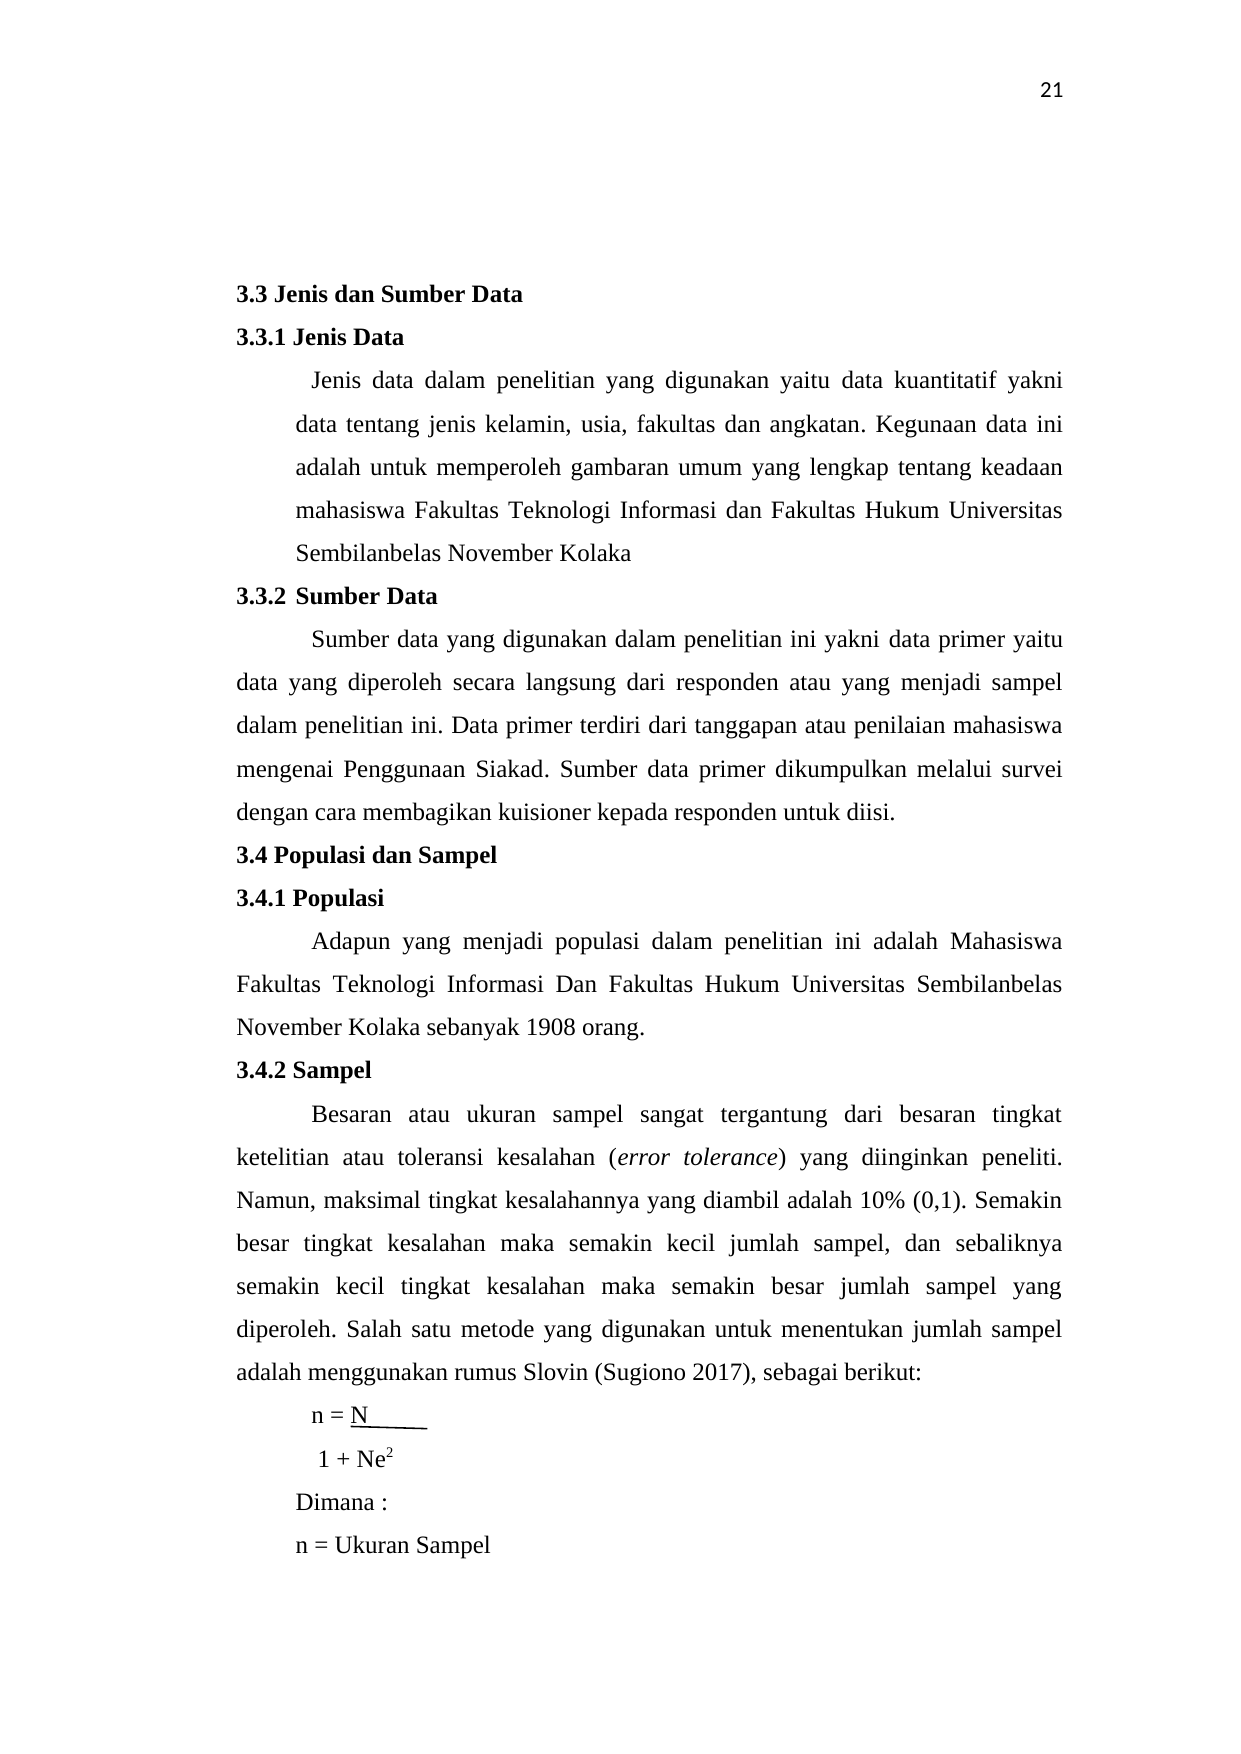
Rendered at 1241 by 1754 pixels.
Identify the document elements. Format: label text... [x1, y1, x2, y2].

text 3.3.1 Jenis Data [236, 322, 1063, 351]
text n = N [236, 1401, 1063, 1429]
list Besaran atau ukuran sampel sangat tergantung dari besaran tingkat ketelitian atau toleransi kesalahan (error tolerance) yang diinginkan peneliti. Namun, maksimal tingkat kesalahannya yang diambil adalah 10% (0,1). Semakin besar tingkat kesalahan maka semakin kecil jumlah sampel, dan sebaliknya semakin kecil tingkat kesalahan maka semakin besar jumlah sampel yang diperoleh. Salah satu metode yang digunakan untuk menentukan jumlah sampel adalah menggunakan rumus Slovin (Sugiono 2017), sebagai berikut: [236, 1099, 1063, 1386]
text 3.4 Populasi dan Sampel [236, 840, 1063, 869]
list Sumber Data [236, 581, 1063, 610]
text 3.4.2 Sampel [236, 1056, 1063, 1084]
text n = Ukuran Sampel [295, 1530, 1063, 1559]
text 3.4.1 Populasi [236, 883, 1063, 912]
text Adapun yang menjadi populasi dalam penelitian ini adalah Mahasiswa Fakultas Teknologi Informasi Dan Fakultas Hukum Universitas Sembilanbelas November Kolaka sebanyak 1908 orang. [236, 926, 1063, 1041]
text Dimana : [236, 1487, 1063, 1516]
text 1 + Ne2 [236, 1444, 1063, 1472]
list Jenis dan Sumber Data [236, 279, 1063, 308]
text Sumber data yang digunakan dalam penelitian ini yakni data primer yaitu data yang diperoleh secara langsung dari responden atau yang menjadi sampel dalam penelitian ini. Data primer terdiri dari tanggapan atau penilaian mahasiswa mengenai Penggunaan Siakad. Sumber data primer dikumpulkan melalui survei dengan cara membagikan kuisioner kepada responden untuk diisi. [236, 624, 1063, 826]
text Jenis data dalam penelitian yang digunakan yaitu data kuantitatif yakni data tentang jenis kelamin, usia, fakultas dan angkatan. Kegunaan data ini adalah untuk memperoleh gambaran umum yang lengkap tentang keadaan mahasiswa Fakultas Teknologi Informasi dan Fakultas Hukum Universitas Sembilanbelas November Kolaka [295, 366, 1063, 567]
